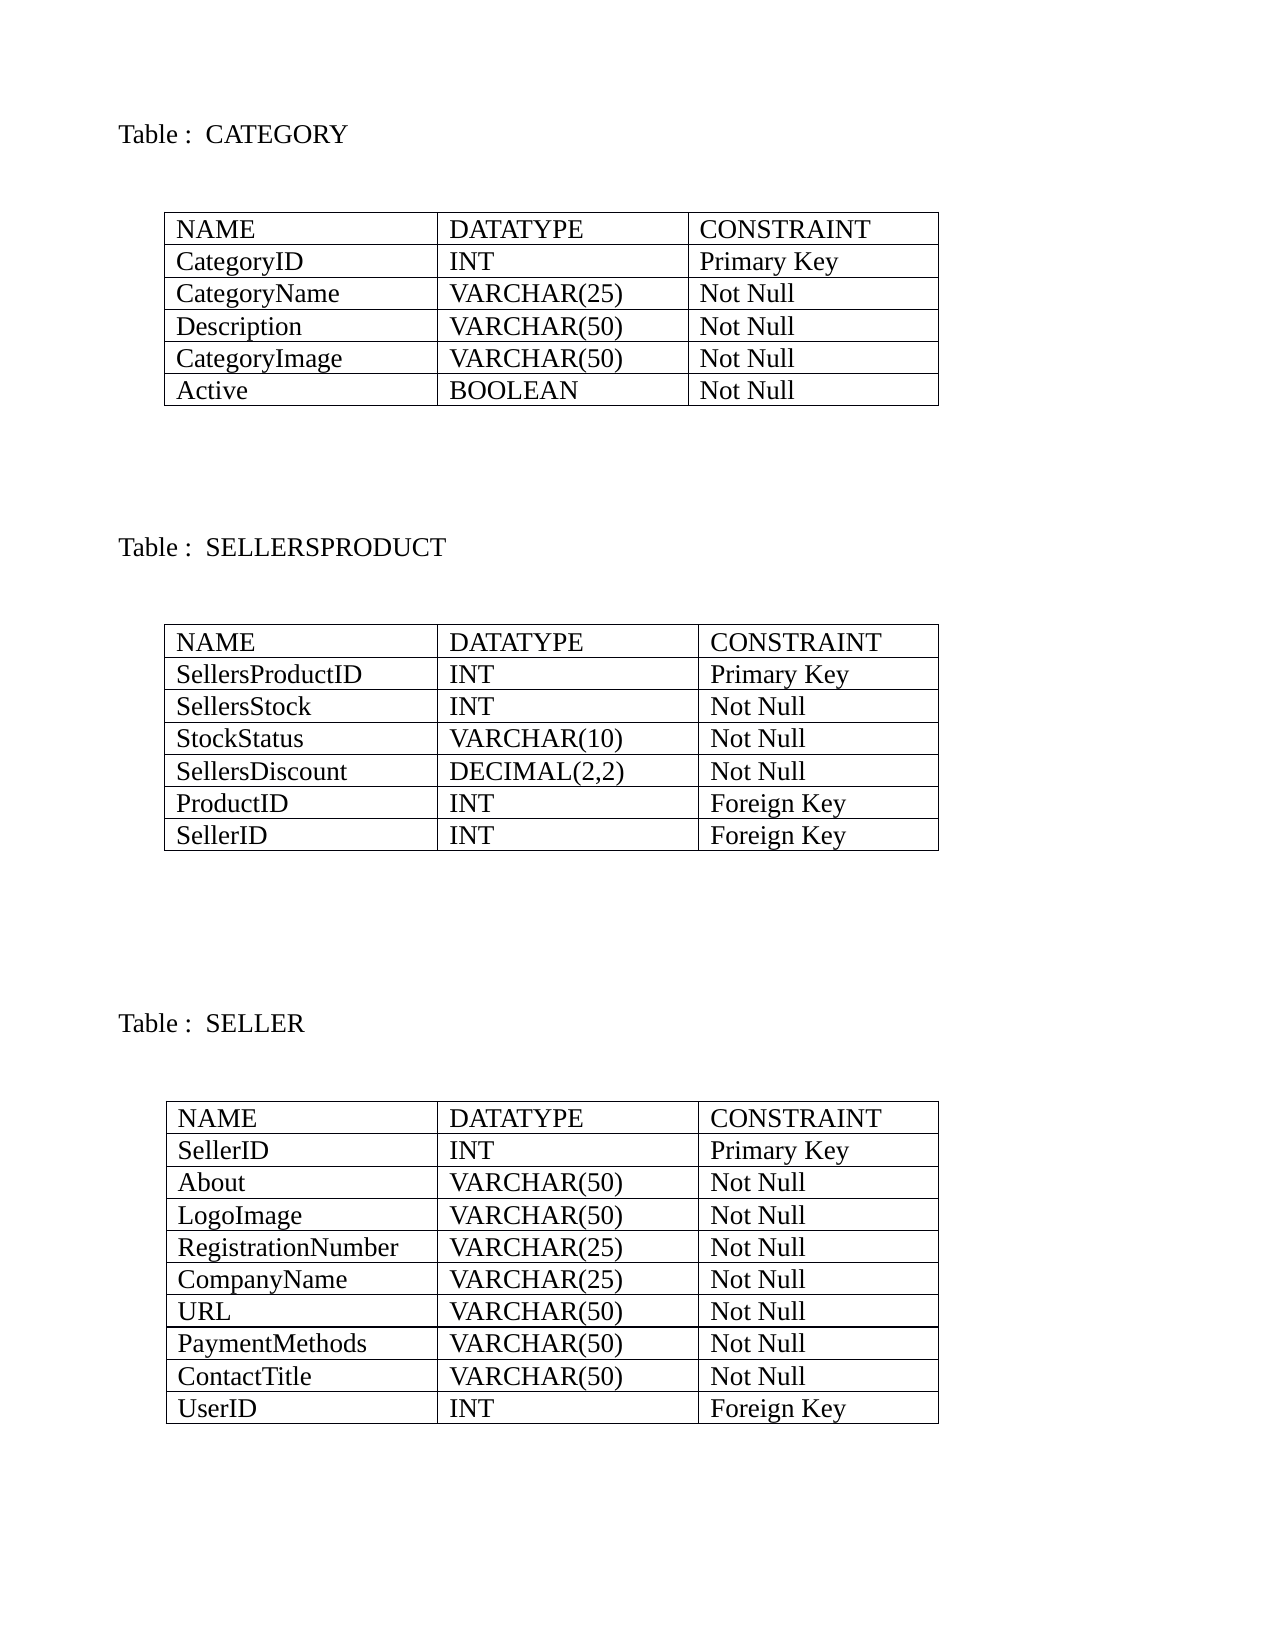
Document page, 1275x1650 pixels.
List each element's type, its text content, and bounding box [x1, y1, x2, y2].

table_cell Not Null [699, 1263, 938, 1294]
table_cell VARCHAR(50) [438, 1167, 698, 1198]
table_cell SellersStock [165, 690, 437, 722]
table_cell RegistrationNumber [167, 1231, 437, 1262]
table_cell Not Null [699, 1360, 938, 1391]
table_cell VARCHAR(50) [438, 310, 688, 341]
table_cell Not Null [699, 1199, 938, 1230]
table_cell CategoryImage [165, 342, 437, 373]
table_cell ProductID [165, 787, 437, 818]
table_cell Foreign Key [699, 1392, 938, 1423]
table_cell SellersProductID [165, 658, 437, 689]
table_cell StockStatus [165, 723, 437, 754]
table_cell INT [438, 1134, 698, 1166]
table_cell VARCHAR(50) [438, 1199, 698, 1230]
table_cell VARCHAR(50) [438, 342, 688, 373]
table_header NAME [165, 625, 437, 657]
table_header CONSTRAINT [699, 1102, 938, 1133]
table_header DATATYPE [438, 213, 688, 244]
table_cell Primary Key [689, 245, 938, 277]
table_cell UserID [167, 1392, 437, 1423]
table_cell INT [438, 690, 698, 722]
text Table : CATEGORY [118, 118, 1157, 149]
table_cell SellerID [167, 1134, 437, 1166]
table_cell URL [167, 1295, 437, 1326]
table_header CONSTRAINT [699, 625, 938, 657]
text Table : SELLER [118, 1007, 1157, 1038]
table_header NAME [165, 213, 437, 244]
table_cell INT [438, 1392, 698, 1423]
table_cell Not Null [689, 310, 938, 341]
table_cell LogoImage [167, 1199, 437, 1230]
table_cell Primary Key [699, 658, 938, 689]
table_cell Not Null [699, 723, 938, 754]
table_cell CategoryName [165, 278, 437, 309]
table_cell About [167, 1167, 437, 1198]
table_cell Active [165, 374, 437, 405]
table_cell VARCHAR(25) [438, 278, 688, 309]
table_cell VARCHAR(25) [438, 1263, 698, 1294]
table_cell Foreign Key [699, 787, 938, 818]
table_cell Description [165, 310, 437, 341]
table_cell SellerID [165, 819, 437, 850]
table_cell Not Null [699, 755, 938, 786]
table_cell Not Null [699, 1167, 938, 1198]
table_cell INT [438, 787, 698, 818]
table_cell VARCHAR(50) [438, 1360, 698, 1391]
table_cell PaymentMethods [167, 1328, 437, 1359]
table_header DATATYPE [438, 625, 698, 657]
table_cell CompanyName [167, 1263, 437, 1294]
table_cell VARCHAR(50) [438, 1328, 698, 1359]
table_cell INT [438, 819, 698, 850]
table_cell Not Null [699, 690, 938, 722]
table_cell Not Null [699, 1231, 938, 1262]
table_header DATATYPE [438, 1102, 698, 1133]
table_cell Not Null [689, 278, 938, 309]
table_cell ContactTitle [167, 1360, 437, 1391]
table_cell Not Null [689, 374, 938, 405]
table_header NAME [167, 1102, 437, 1133]
table_cell Not Null [699, 1295, 938, 1326]
table_cell BOOLEAN [438, 374, 688, 405]
text Table : SELLERSPRODUCT [118, 531, 1157, 562]
table_cell DECIMAL(2,2) [438, 755, 698, 786]
table_cell Primary Key [699, 1134, 938, 1166]
table_cell CategoryID [165, 245, 437, 277]
table_cell INT [438, 658, 698, 689]
table_cell Not Null [699, 1328, 938, 1359]
table_cell Not Null [689, 342, 938, 373]
table_cell SellersDiscount [165, 755, 437, 786]
table_cell VARCHAR(25) [438, 1231, 698, 1262]
table_cell VARCHAR(50) [438, 1295, 698, 1326]
table_cell Foreign Key [699, 819, 938, 850]
table_cell INT [438, 245, 688, 277]
table_cell VARCHAR(10) [438, 723, 698, 754]
table_header CONSTRAINT [689, 213, 938, 244]
